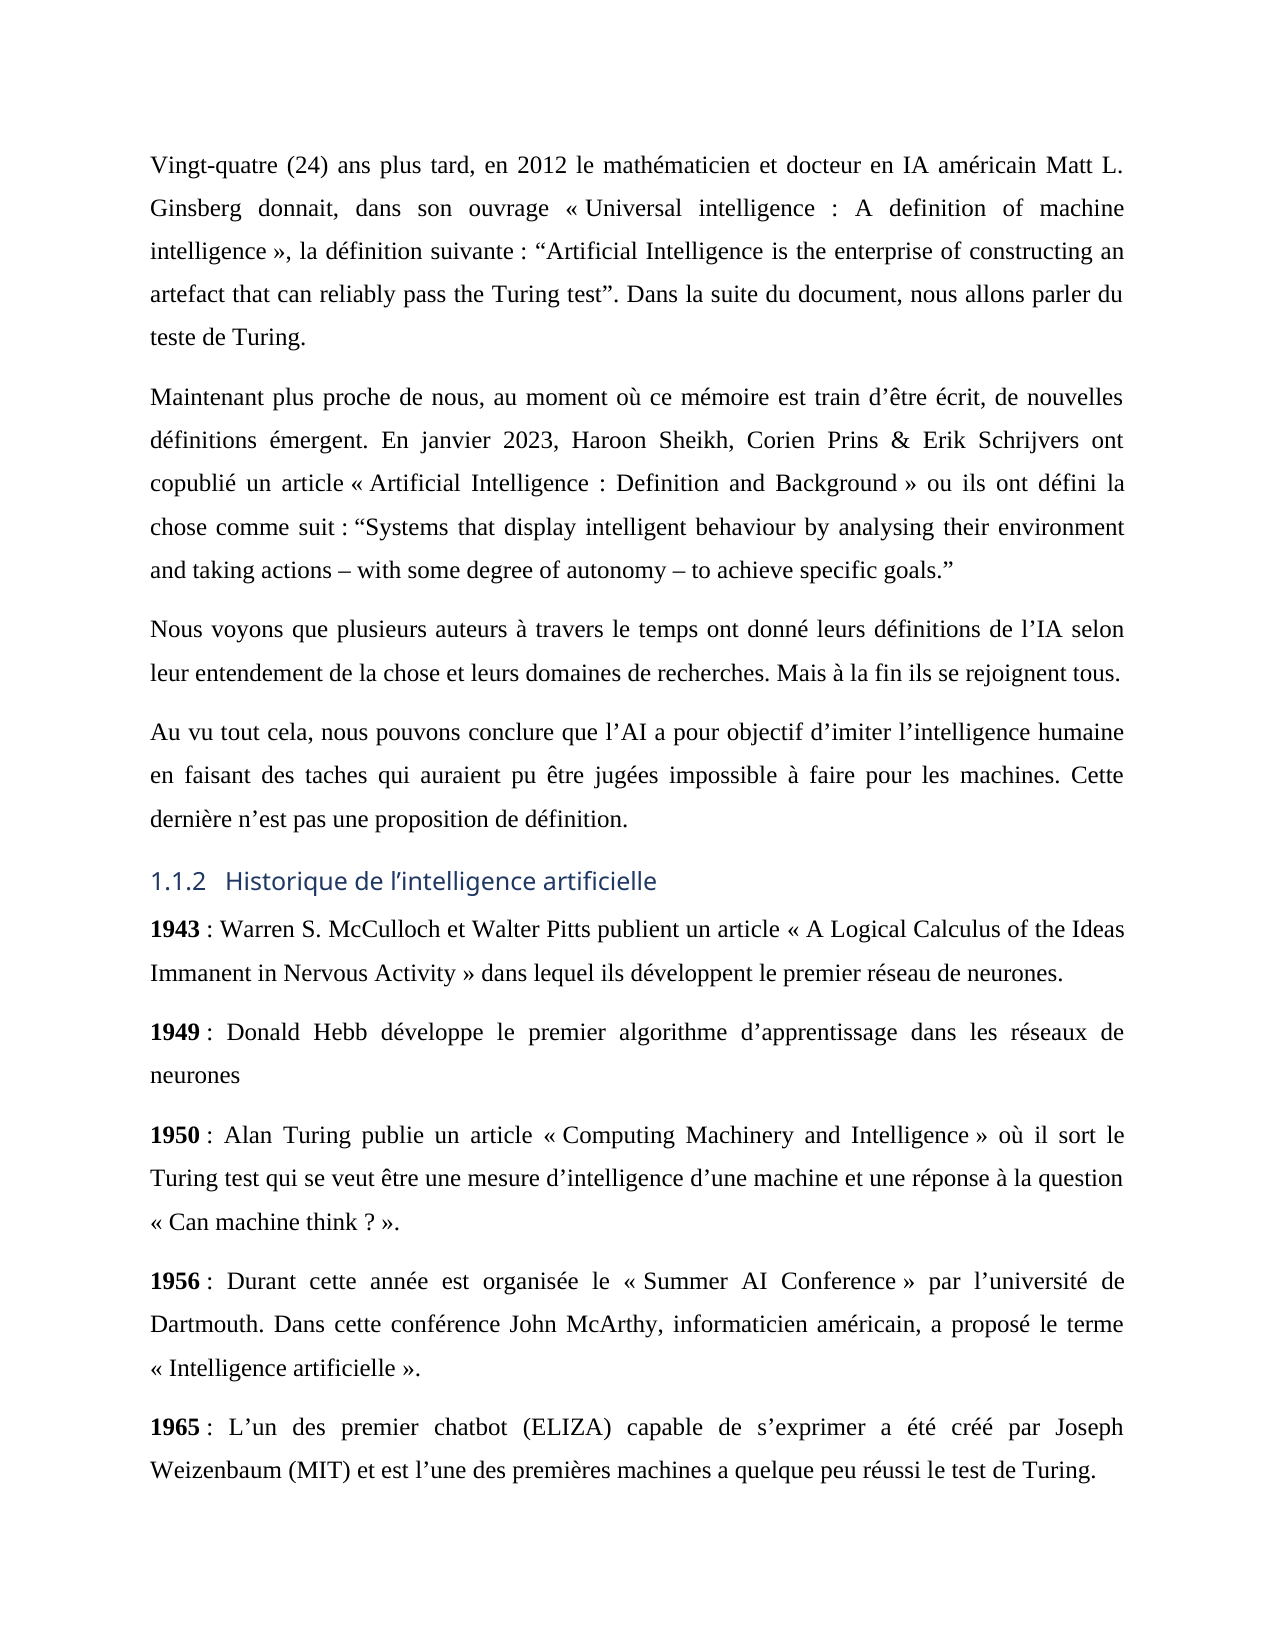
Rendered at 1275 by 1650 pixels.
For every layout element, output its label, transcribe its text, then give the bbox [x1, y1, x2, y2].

text 1956 : Durant cette année est organisée le « Summer AI Conference » par l’université de Dartmouth. Dans cette conférence John McArthy, informaticien américain, a proposé le terme « Intelligence artificielle ». [150, 1266, 1125, 1381]
text Au vu tout cela, nous pouvons conclure que l’AI a pour objectif d’imiter l’intelligence humaine en faisant des taches qui auraient pu être jugées impossible à faire pour les machines. Cette dernière n’est pas une proposition de définition. [150, 717, 1125, 832]
text Maintenant plus proche de nous, au moment où ce mémoire est train d’être écrit, de nouvelles définitions émergent. En janvier 2023, Haroon Sheikh, Corien Prins & Erik Schrijvers ont copublié un article « Artificial Intelligence : Definition and Background » ou ils ont défini la chose comme suit : “Systems that display intelligent behaviour by analysing their environment and taking actions – with some degree of autonomy – to achieve specific goals.” [150, 382, 1125, 583]
text 1950 : Alan Turing publie un article « Computing Machinery and Intelligence » où il sort le Turing test qui se veut être une mesure d’intelligence d’une machine et une réponse à la question « Can machine think ? ». [150, 1120, 1125, 1235]
text Nous voyons que plusieurs auteurs à travers le temps ont donné leurs définitions de l’IA selon leur entendement de la chose et leurs domaines de recherches. Mais à la fin ils se rejoignent tous. [150, 614, 1125, 686]
text 1943 : Warren S. McCulloch et Walter Pitts publient un article « A Logical Calculus of the Ideas Immanent in Nervous Activity » dans lequel ils développent le premier réseau de neurones. [150, 914, 1125, 986]
subtitle Historique de l’intelligence artificielle [150, 863, 1125, 898]
text Vingt-quatre (24) ans plus tard, en 2012 le mathématicien et docteur en IA américain Matt L. Ginsberg donnait, dans son ouvrage « Universal intelligence : A definition of machine intelligence », la définition suivante : “Artificial Intelligence is the enterprise of constructing an artefact that can reliably pass the Turing test”. Dans la suite du document, nous allons parler du teste de Turing. [150, 150, 1125, 351]
text 1965 : L’un des premier chatbot (ELIZA) capable de s’exprimer a été créé par Joseph Weizenbaum (MIT) et est l’une des premières machines a quelque peu réussi le test de Turing. [150, 1412, 1125, 1484]
text 1949 : Donald Hebb développe le premier algorithme d’apprentissage dans les réseaux de neurones [150, 1017, 1125, 1089]
